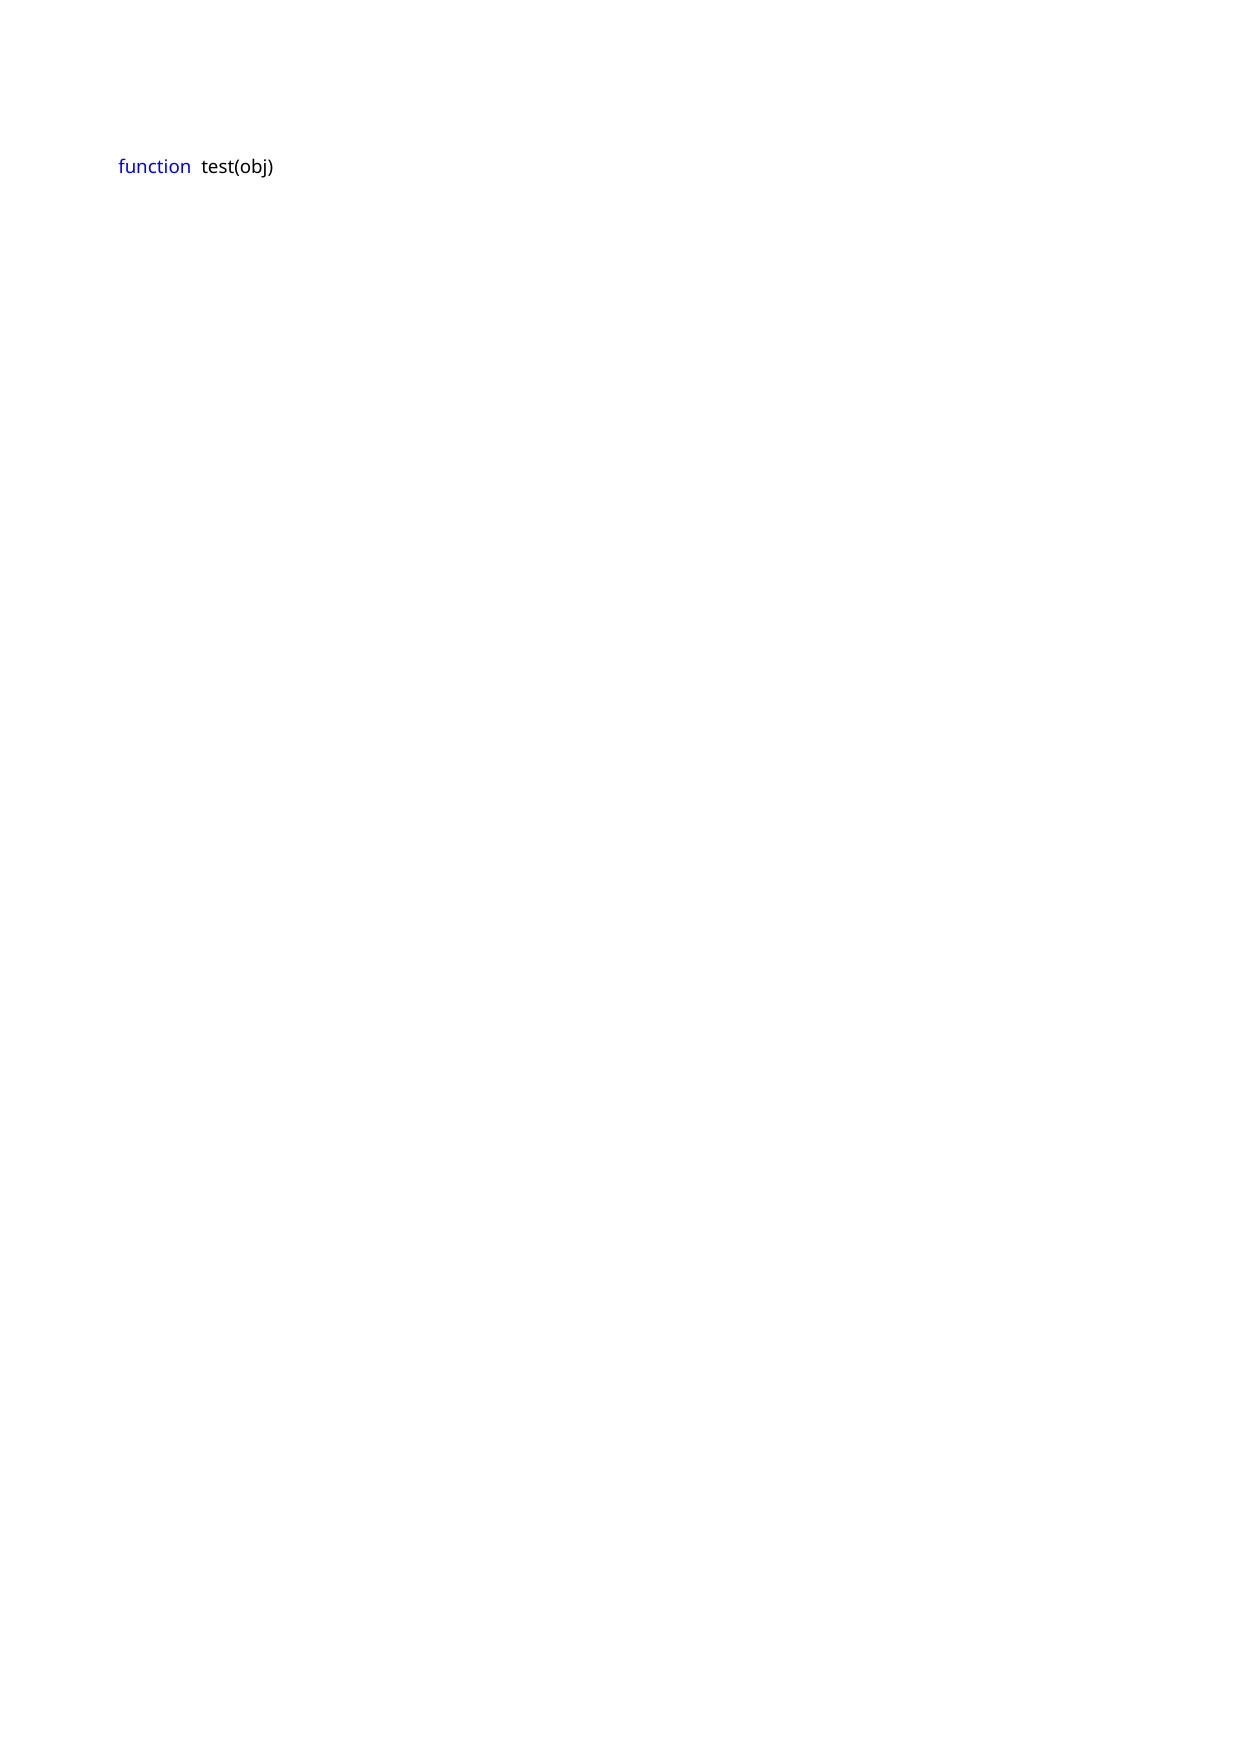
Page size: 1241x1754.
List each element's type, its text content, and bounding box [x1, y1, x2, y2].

text function test(obj) [110, 153, 1158, 181]
